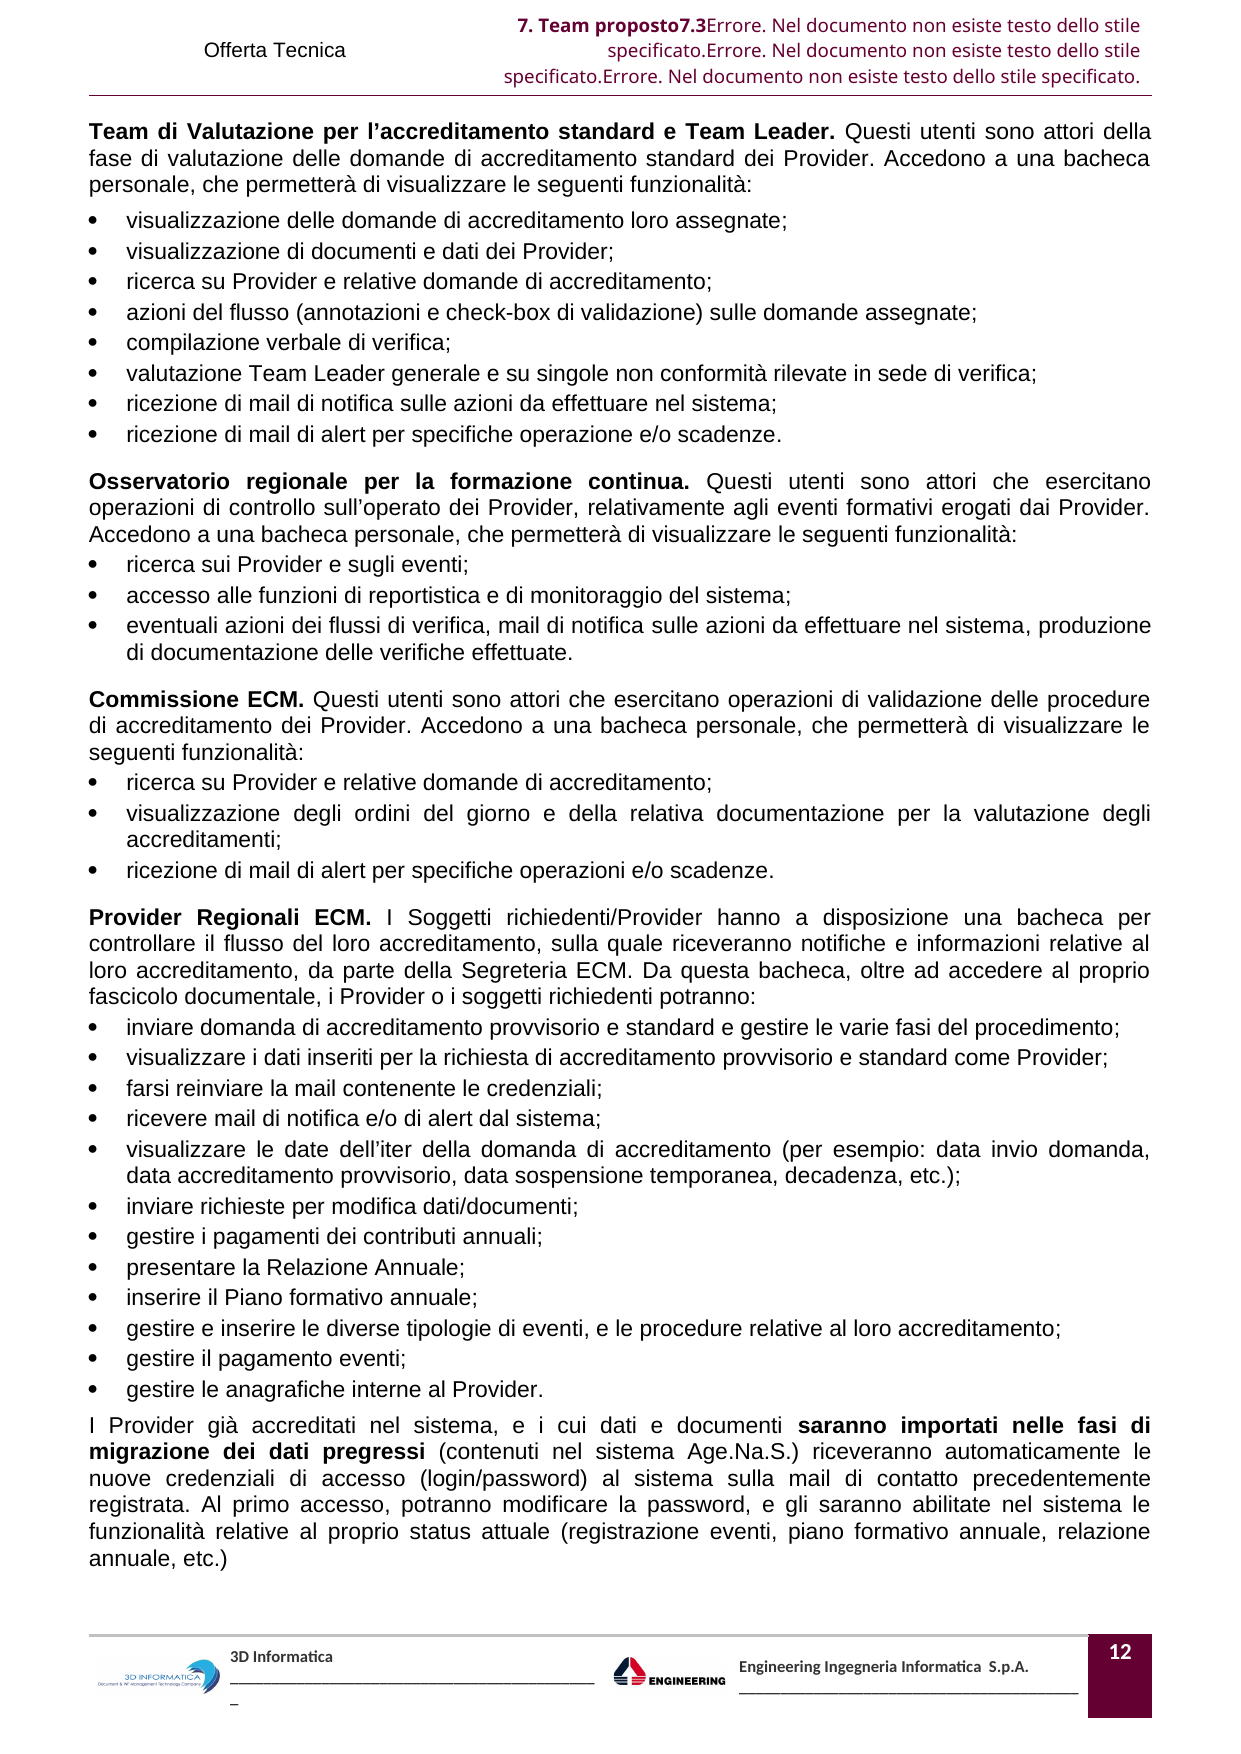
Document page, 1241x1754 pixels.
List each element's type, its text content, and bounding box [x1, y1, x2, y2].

text compilazione verbale di verifica; [89, 329, 1152, 356]
picture [96, 1658, 223, 1695]
text inserire il Piano formativo annuale; [89, 1284, 1152, 1311]
text accesso alle funzioni di reportistica e di monitoraggio del sistema; [89, 582, 1152, 608]
text visualizzare i dati inseriti per la richiesta di accreditamento provvisorio e standard come Provider; [89, 1044, 1152, 1071]
text visualizzare le date dell’iter della domanda di accreditamento (per esempio: data invio domanda, data accreditamento provvisorio, data sospensione temporanea, decadenza, etc.); [89, 1136, 1152, 1188]
text azioni del flusso (annotazioni e check-box di validazione) sulle domande assegnate; [89, 299, 1152, 325]
text Provider Regionali ECM. I Soggetti richiedenti/Provider hanno a disposizione una bacheca per controllare il flusso del loro accreditamento, sulla quale riceveranno notifiche e informazioni relative al loro accreditamento, da parte della Segreteria ECM. Da questa bacheca, oltre ad accedere al proprio fascicolo documentale, i Provider o i soggetti richiedenti potranno: [89, 903, 1152, 1009]
text visualizzazione degli ordini del giorno e della relativa documentazione per la valutazione degli accreditamenti; [89, 800, 1152, 852]
text gestire e inserire le diverse tipologie di eventi, e le procedure relative al loro accreditamento; [89, 1315, 1152, 1341]
text ricezione di mail di notifica sulle azioni da effettuare nel sistema; [89, 390, 1152, 417]
text farsi reinviare la mail contenente le credenziali; [89, 1075, 1152, 1101]
text ricezione di mail di alert per specifiche operazioni e/o scadenze. [89, 857, 1152, 883]
text Commissione ECM. Questi utenti sono attori che esercitano operazioni di validazione delle procedure di accreditamento dei Provider. Accedono a una bacheca personale, che permetterà di visualizzare le seguenti funzionalità: [89, 685, 1152, 765]
text eventuali azioni dei flussi di verifica, mail di notifica sulle azioni da effettuare nel sistema, produzione di documentazione delle verifiche effettuate. [89, 612, 1152, 665]
text gestire le anagrafiche interne al Provider. [89, 1376, 1152, 1402]
text inviare richieste per modifica dati/documenti; [89, 1193, 1152, 1219]
text Team di Valutazione per l’accreditamento standard e Team Leader. Questi utenti sono attori della fase di valutazione delle domande di accreditamento standard dei Provider. Accedono a una bacheca personale, che permetterà di visualizzare le seguenti funzionalità: [89, 118, 1152, 198]
text ricerca su Provider e relative domande di accreditamento; [89, 268, 1152, 294]
text valutazione Team Leader generale e su singole non conformità rilevate in sede di verifica; [89, 360, 1152, 386]
text presentare la Relazione Annuale; [89, 1254, 1152, 1280]
text ricevere mail di notifica e/o di alert dal sistema; [89, 1105, 1152, 1132]
text gestire i pagamenti dei contributi annuali; [89, 1223, 1152, 1249]
picture [613, 1657, 726, 1696]
text visualizzazione delle domande di accreditamento loro assegnate; [89, 207, 1152, 233]
text ricerca su Provider e relative domande di accreditamento; [89, 769, 1152, 796]
text ricerca sui Provider e sugli eventi; [89, 551, 1152, 578]
text visualizzazione di documenti e dati dei Provider; [89, 238, 1152, 264]
text inviare domanda di accreditamento provvisorio e standard e gestire le varie fasi del procedimento; [89, 1014, 1152, 1040]
text Osservatorio regionale per la formazione continua. Questi utenti sono attori che esercitano operazioni di controllo sull’operato dei Provider, relativamente agli eventi formativi erogati dai Provider. Accedono a una bacheca personale, che permetterà di visualizzare le seguenti funzionalità: [89, 467, 1152, 547]
text I Provider già accreditati nel sistema, e i cui dati e documenti saranno importati nelle fasi di migrazione dei dati pregressi (contenuti nel sistema Age.Na.S.) riceveranno automaticamente le nuove credenziali di accesso (login/password) al sistema sulla mail di contatto precedentemente registrata. Al primo accesso, potranno modificare la password, e gli saranno abilitate nel sistema le funzionalità relative al proprio status attuale (registrazione eventi, piano formativo annuale, relazione annuale, etc.) [89, 1412, 1152, 1571]
text ricezione di mail di alert per specifiche operazione e/o scadenze. [89, 421, 1152, 447]
text gestire il pagamento eventi; [89, 1345, 1152, 1372]
